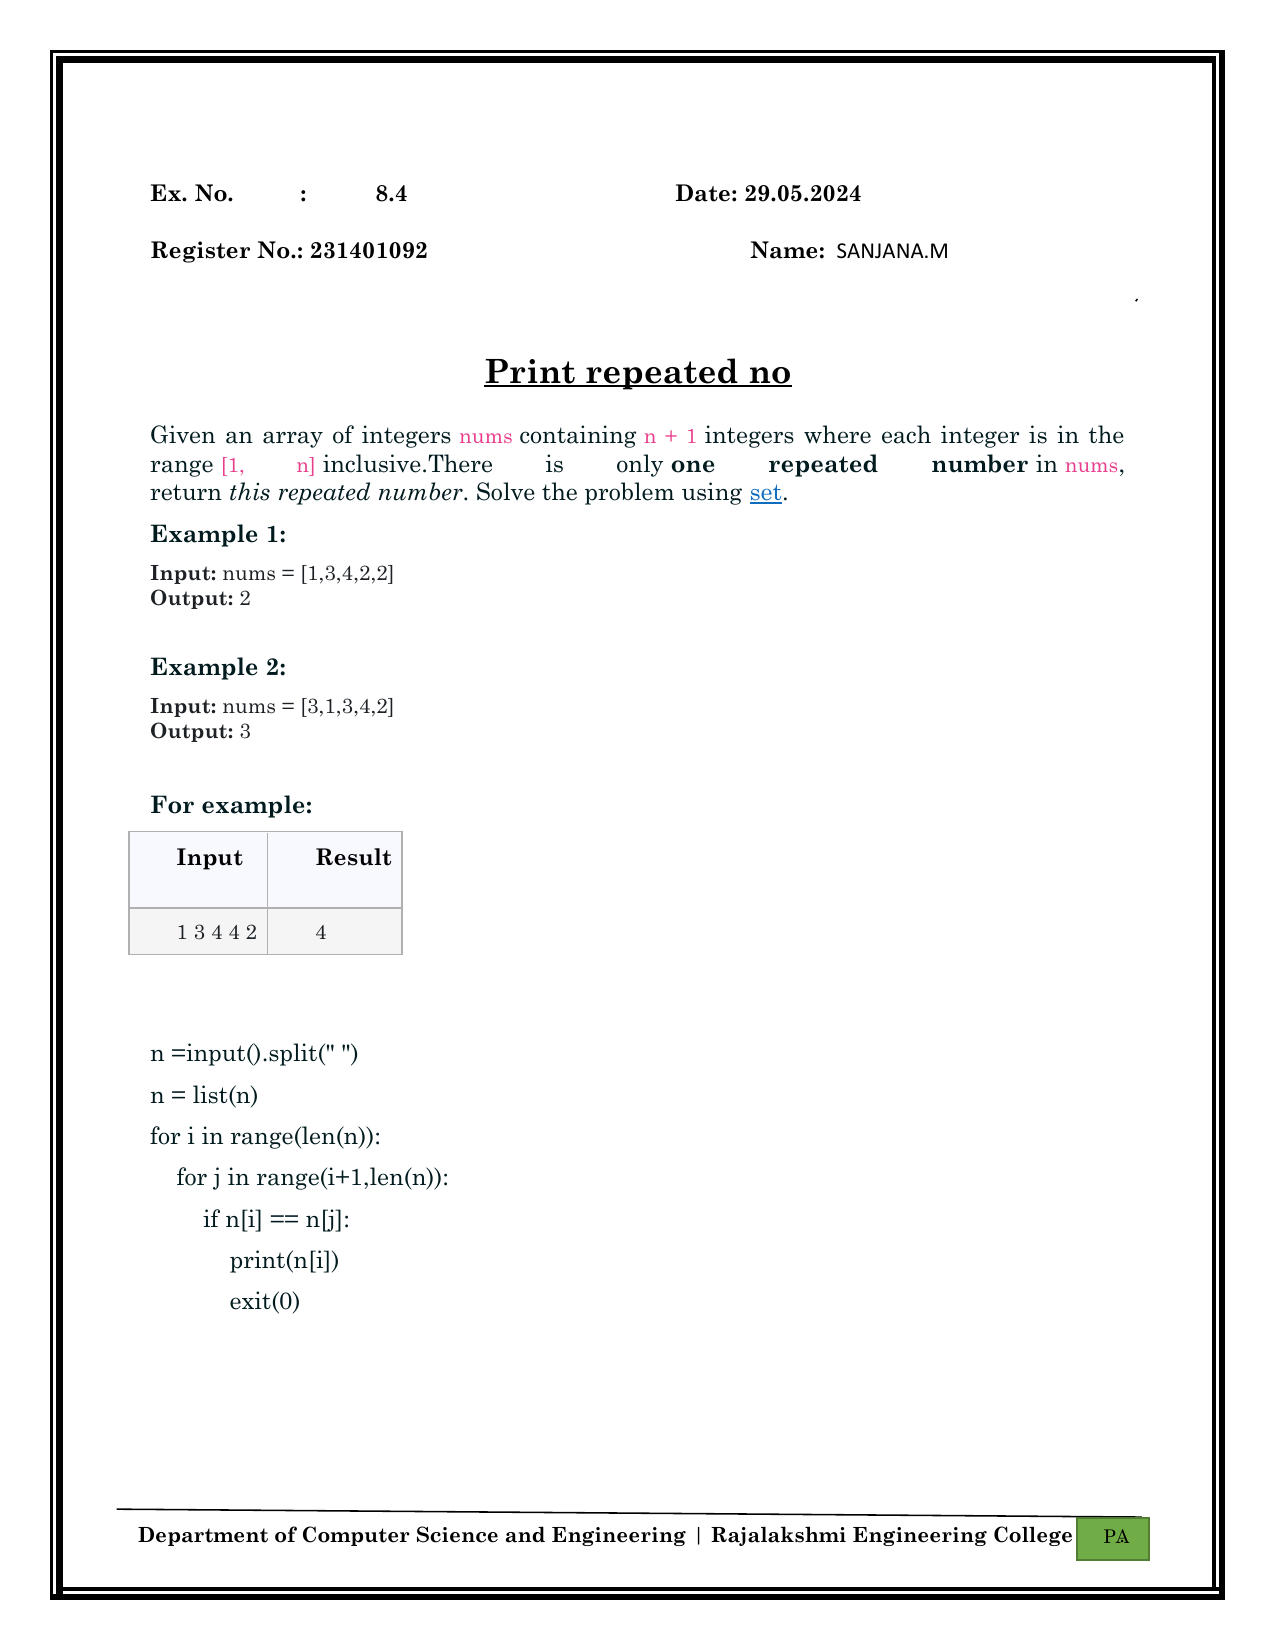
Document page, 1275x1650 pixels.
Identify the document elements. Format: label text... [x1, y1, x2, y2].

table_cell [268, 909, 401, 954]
text Register No.: 231401092 Name: SANJANA.M [150, 236, 1125, 264]
text Example 2: [150, 651, 1125, 680]
text print(n[i]) [150, 1245, 1125, 1274]
text Output: 2 [150, 585, 1125, 610]
text exit(0) [150, 1286, 1125, 1315]
text n = list(n) [150, 1079, 1125, 1108]
text Ex. No. : 8.4 Date: 29.05.2024 [150, 179, 1125, 207]
text For example: [150, 789, 1125, 818]
text n =input().split(" ") [150, 1038, 1125, 1067]
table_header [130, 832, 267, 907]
text Example 1: [150, 518, 1125, 547]
text for i in range(len(n)): [150, 1121, 1125, 1149]
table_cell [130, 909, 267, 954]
text for j in range(i+1,len(n)): [150, 1162, 1125, 1191]
text Given an array of integers nums containing n + 1 integers where each integer is in the range [1, n] inclusive.There is only one repeated number in nums, return this repeated number. Solve the problem using set. [150, 419, 1125, 506]
text Output: 3 [150, 718, 1125, 743]
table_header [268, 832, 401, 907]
text Input: nums = [1,3,4,2,2] [150, 560, 1125, 585]
text Print repeated no [150, 350, 1125, 390]
text if n[i] == n[j]: [150, 1203, 1125, 1232]
text Input: nums = [3,1,3,4,2] [150, 693, 1125, 718]
